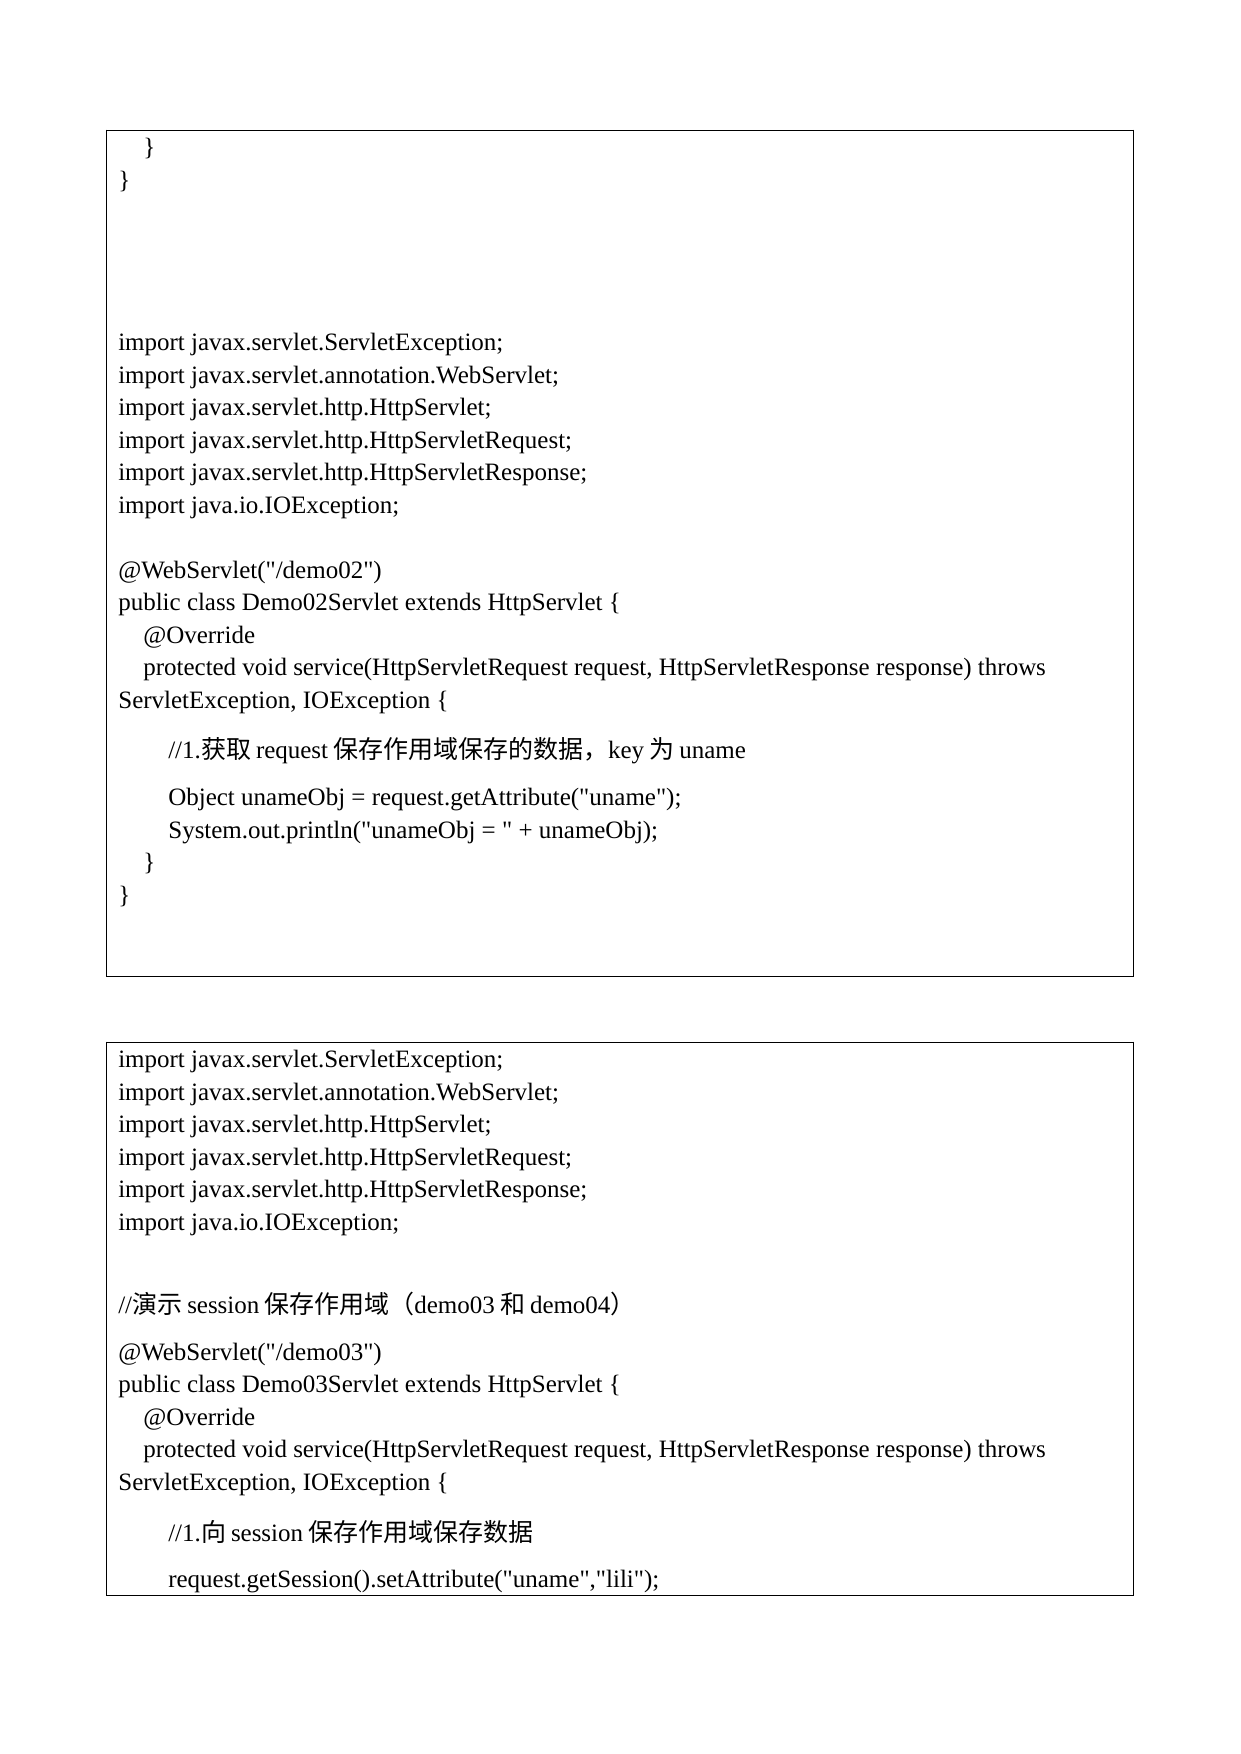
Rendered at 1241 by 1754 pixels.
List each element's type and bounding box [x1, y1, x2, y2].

table_header [107, 1043, 1133, 1595]
table_header [107, 131, 1133, 976]
